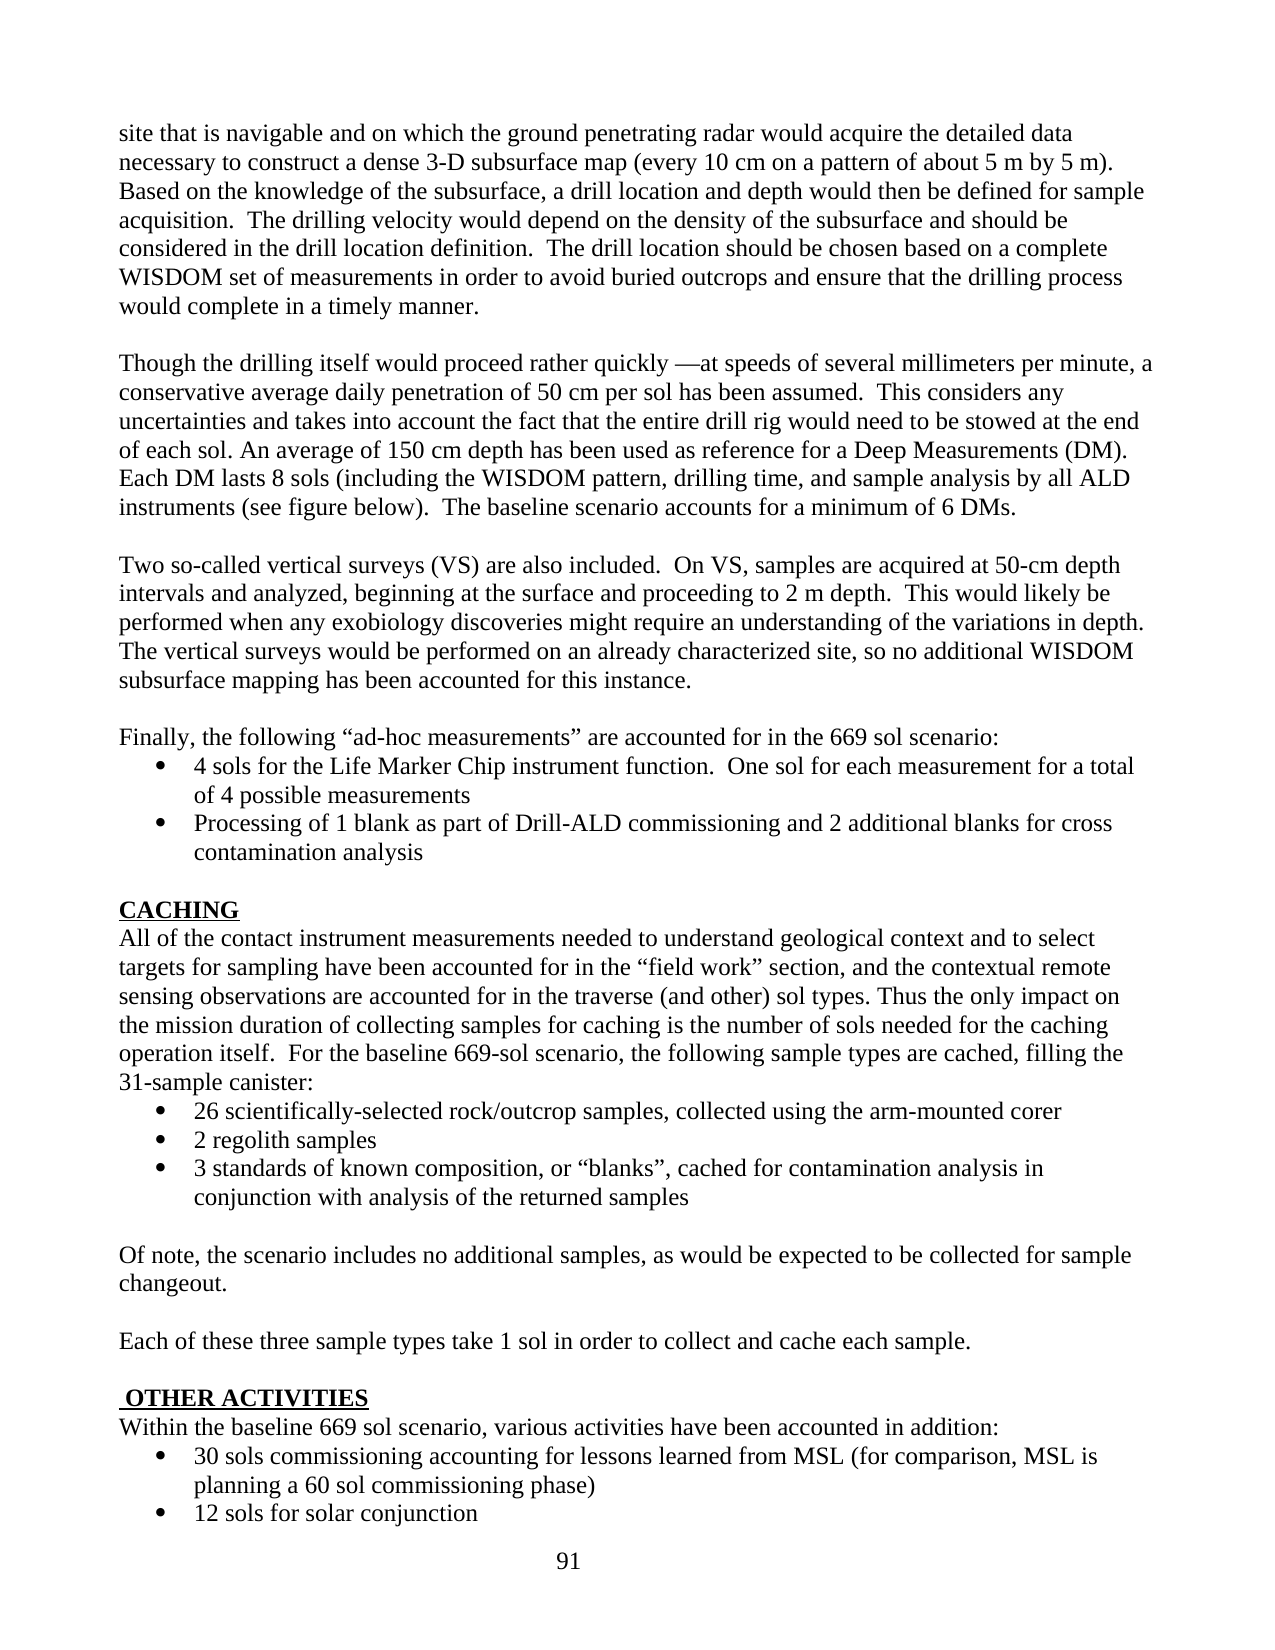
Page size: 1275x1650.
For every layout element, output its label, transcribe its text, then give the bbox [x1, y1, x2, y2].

list 3 standards of known composition, or “blanks”, cached for contamination analysis in conjunction with analysis of the returned samples [156, 1153, 1156, 1211]
text OTHER ACTIVITIES [118, 1383, 1156, 1412]
text Finally, the following “ad-hoc measurements” are accounted for in the 669 sol scenario: [118, 722, 1156, 751]
text Of note, the scenario includes no additional samples, as would be expected to be collected for sample changeout. [118, 1240, 1156, 1297]
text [118, 118, 1156, 320]
list 12 sols for solar conjunction [156, 1498, 1156, 1527]
text Two so-called vertical surveys (VS) are also included. On VS, samples are acquired at 50-cm depth intervals and analyzed, beginning at the surface and proceeding to 2 m depth. This would likely be performed when any exobiology discoveries might require an understanding of the variations in depth. The vertical surveys would be performed on an already characterized site, so no additional WISDOM subsurface mapping has been accounted for this instance. [118, 550, 1156, 693]
text Within the baseline 669 sol scenario, various activities have been accounted in addition: [118, 1412, 1156, 1441]
list 30 sols commissioning accounting for lessons learned from MSL (for comparison, MSL is planning a 60 sol commissioning phase) [156, 1441, 1156, 1498]
list 2 regolith samples [156, 1125, 1156, 1153]
text CACHING [118, 895, 1156, 923]
text Though the drilling itself would proceed rather quickly —at speeds of several millimeters per minute, a conservative average daily penetration of 50 cm per sol has been assumed. This considers any uncertainties and takes into account the fact that the entire drill rig would need to be stowed at the end of each sol. An average of 150 cm depth has been used as reference for a Deep Measurements (DM). Each DM lasts 8 sols (including the WISDOM pattern, drilling time, and sample analysis by all ALD instruments (see figure below). The baseline scenario accounts for a minimum of 6 DMs. [118, 348, 1156, 521]
list Processing of 1 blank as part of Drill-ALD commissioning and 2 additional blanks for cross contamination analysis [156, 808, 1156, 866]
text All of the contact instrument measurements needed to understand geological context and to select targets for sampling have been accounted for in the “field work” section, and the contextual remote sensing observations are accounted for in the traverse (and other) sol types. Thus the only impact on the mission duration of collecting samples for caching is the number of sols needed for the caching operation itself. For the baseline 669-sol scenario, the following sample types are cached, filling the 31-sample canister: [118, 923, 1156, 1096]
list 26 scientifically-selected rock/outcrop samples, collected using the arm-mounted corer [156, 1096, 1156, 1125]
text Each of these three sample types take 1 sol in order to collect and cache each sample. [118, 1326, 1156, 1355]
list 4 sols for the Life Marker Chip instrument function. One sol for each measurement for a total of 4 possible measurements [156, 751, 1156, 808]
